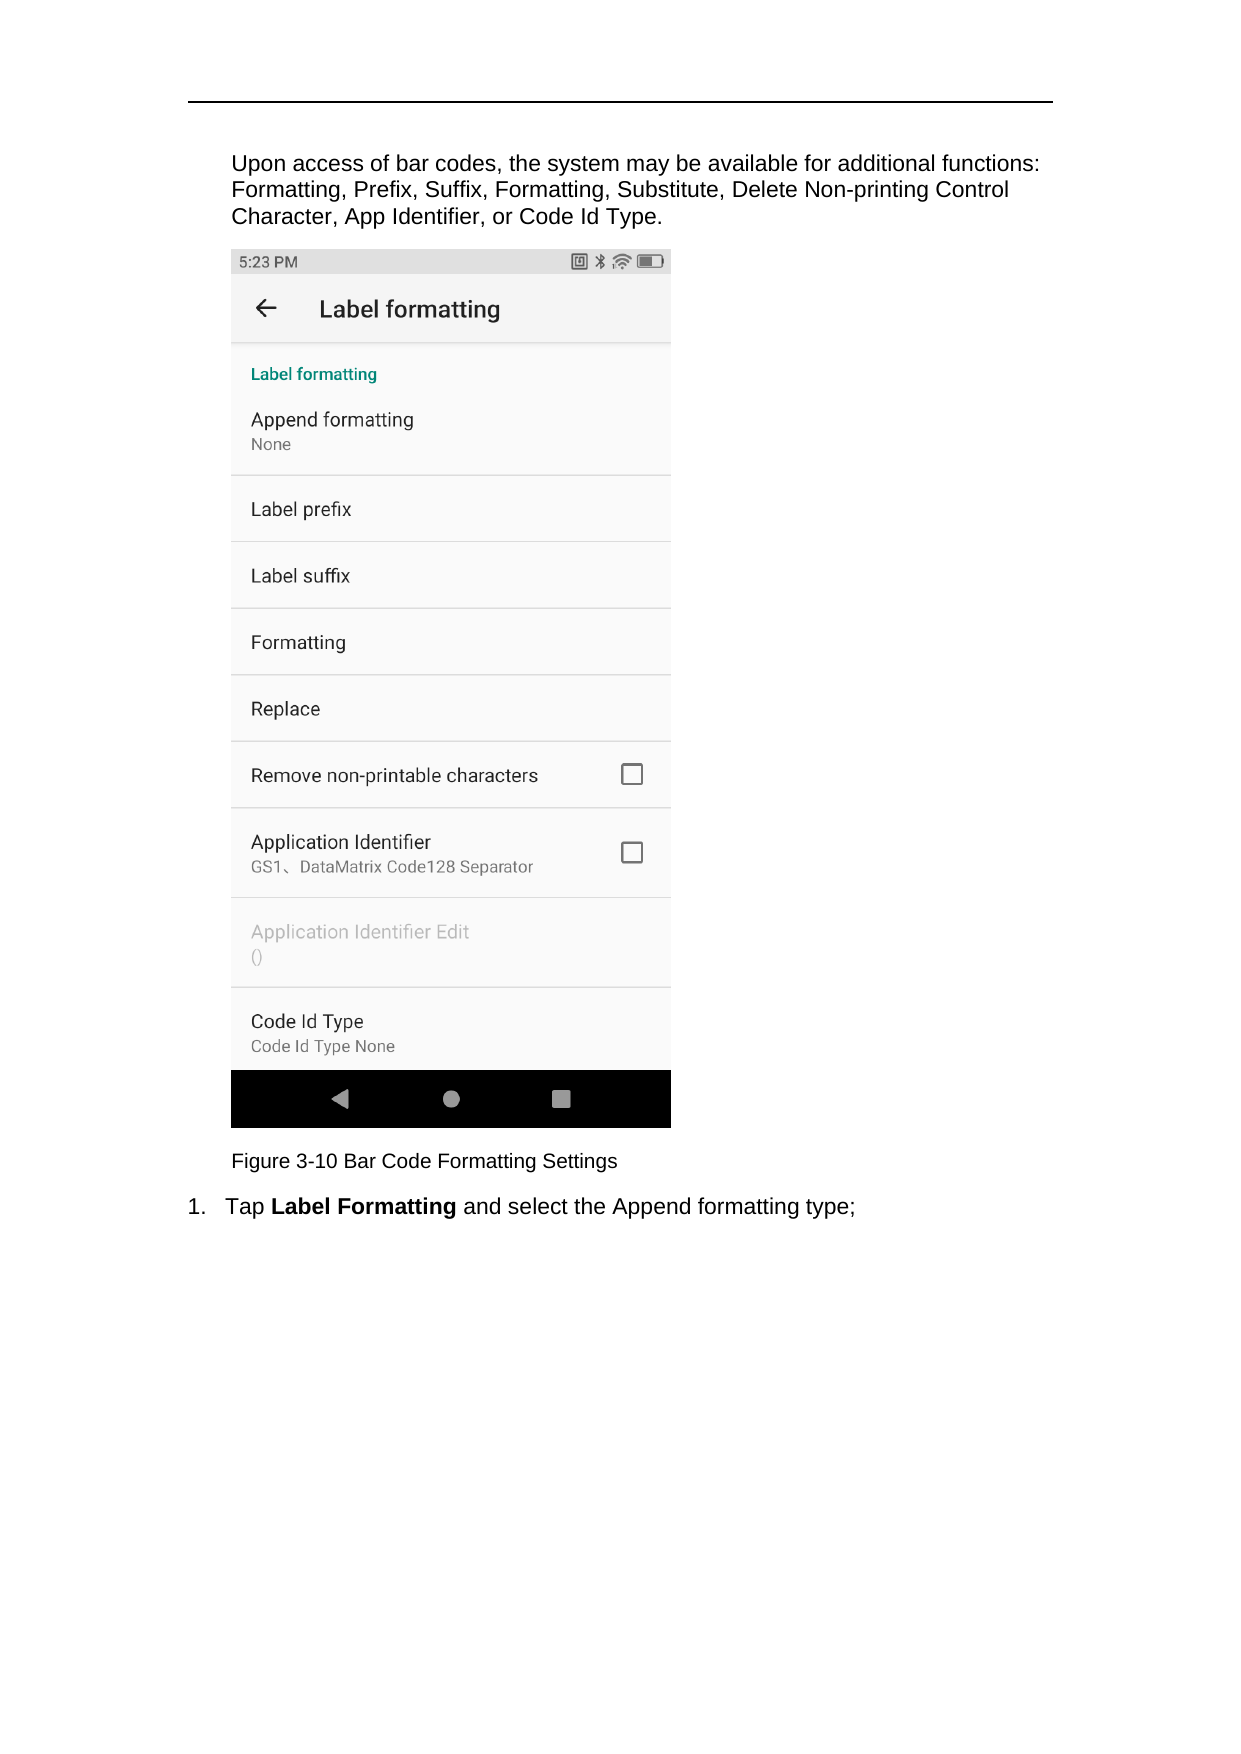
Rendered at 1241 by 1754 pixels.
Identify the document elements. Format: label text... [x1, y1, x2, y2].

text Figure 3-10 Bar Code Formatting Settings [231, 1148, 1053, 1172]
picture [231, 249, 671, 1128]
list Tap Label Formatting and select the Append formatting type; [187, 1193, 1053, 1219]
list Upon access of bar codes, the system may be available for additional functions: Formatting, Prefix, Suffix, Formatting, Substitute, Delete Non-printing Control Character, App Identifier, or Code Id Type. [231, 150, 1053, 229]
